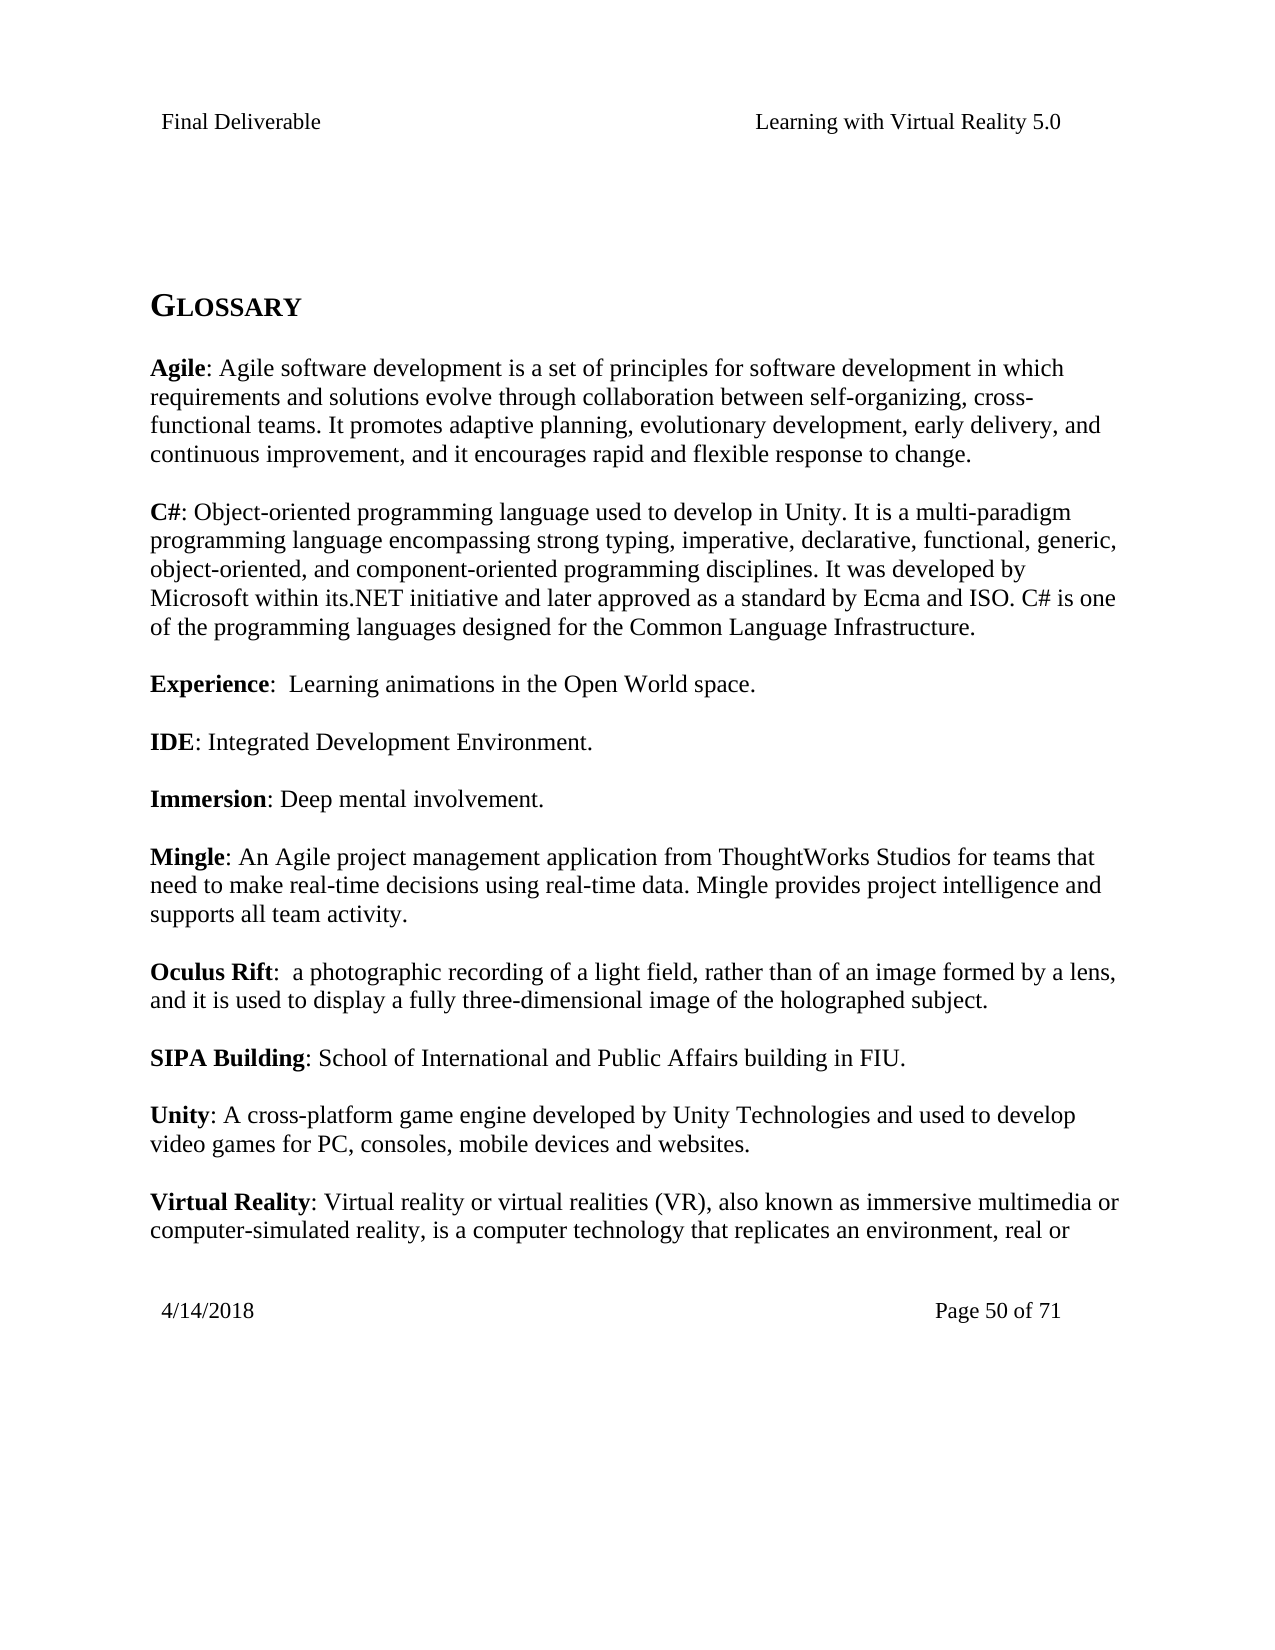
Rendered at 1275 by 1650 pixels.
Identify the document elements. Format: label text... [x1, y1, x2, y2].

text Unity: A cross-platform game engine developed by Unity Technologies and used to develop video games for PC, consoles, mobile devices and websites. [150, 1100, 1125, 1158]
text IDE: Integrated Development Environment. [150, 727, 1125, 755]
text Experience: Learning animations in the Open World space. [150, 669, 1125, 698]
text Oculus Rift: a photographic recording of a light field, rather than of an image formed by a lens, and it is used to display a fully three-dimensional image of the holographed subject. [150, 957, 1125, 1014]
text Agile: Agile software development is a set of principles for software development in which requirements and solutions evolve through collaboration between self-organizing, cross-functional teams. It promotes adaptive planning, evolutionary development, early delivery, and continuous improvement, and it encourages rapid and flexible response to change. [150, 353, 1125, 468]
text C#: Object-oriented programming language used to develop in Unity. It is a multi-paradigm programming language encompassing strong typing, imperative, declarative, functional, generic, object-oriented, and component-oriented programming disciplines. It was developed by Microsoft within its.NET initiative and later approved as a standard by Ecma and ISO. C# is one of the programming languages designed for the Common Language Infrastructure. [150, 497, 1125, 640]
text Immersion: Deep mental involvement. [150, 784, 1125, 813]
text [150, 1187, 1125, 1244]
subtitle Glossary [150, 286, 1125, 324]
text Mingle: An Agile project management application from ThoughtWorks Studios for teams that need to make real-time decisions using real-time data. Mingle provides project intelligence and supports all team activity. [150, 842, 1125, 928]
text SIPA Building: School of International and Public Affairs building in FIU. [150, 1043, 1125, 1072]
